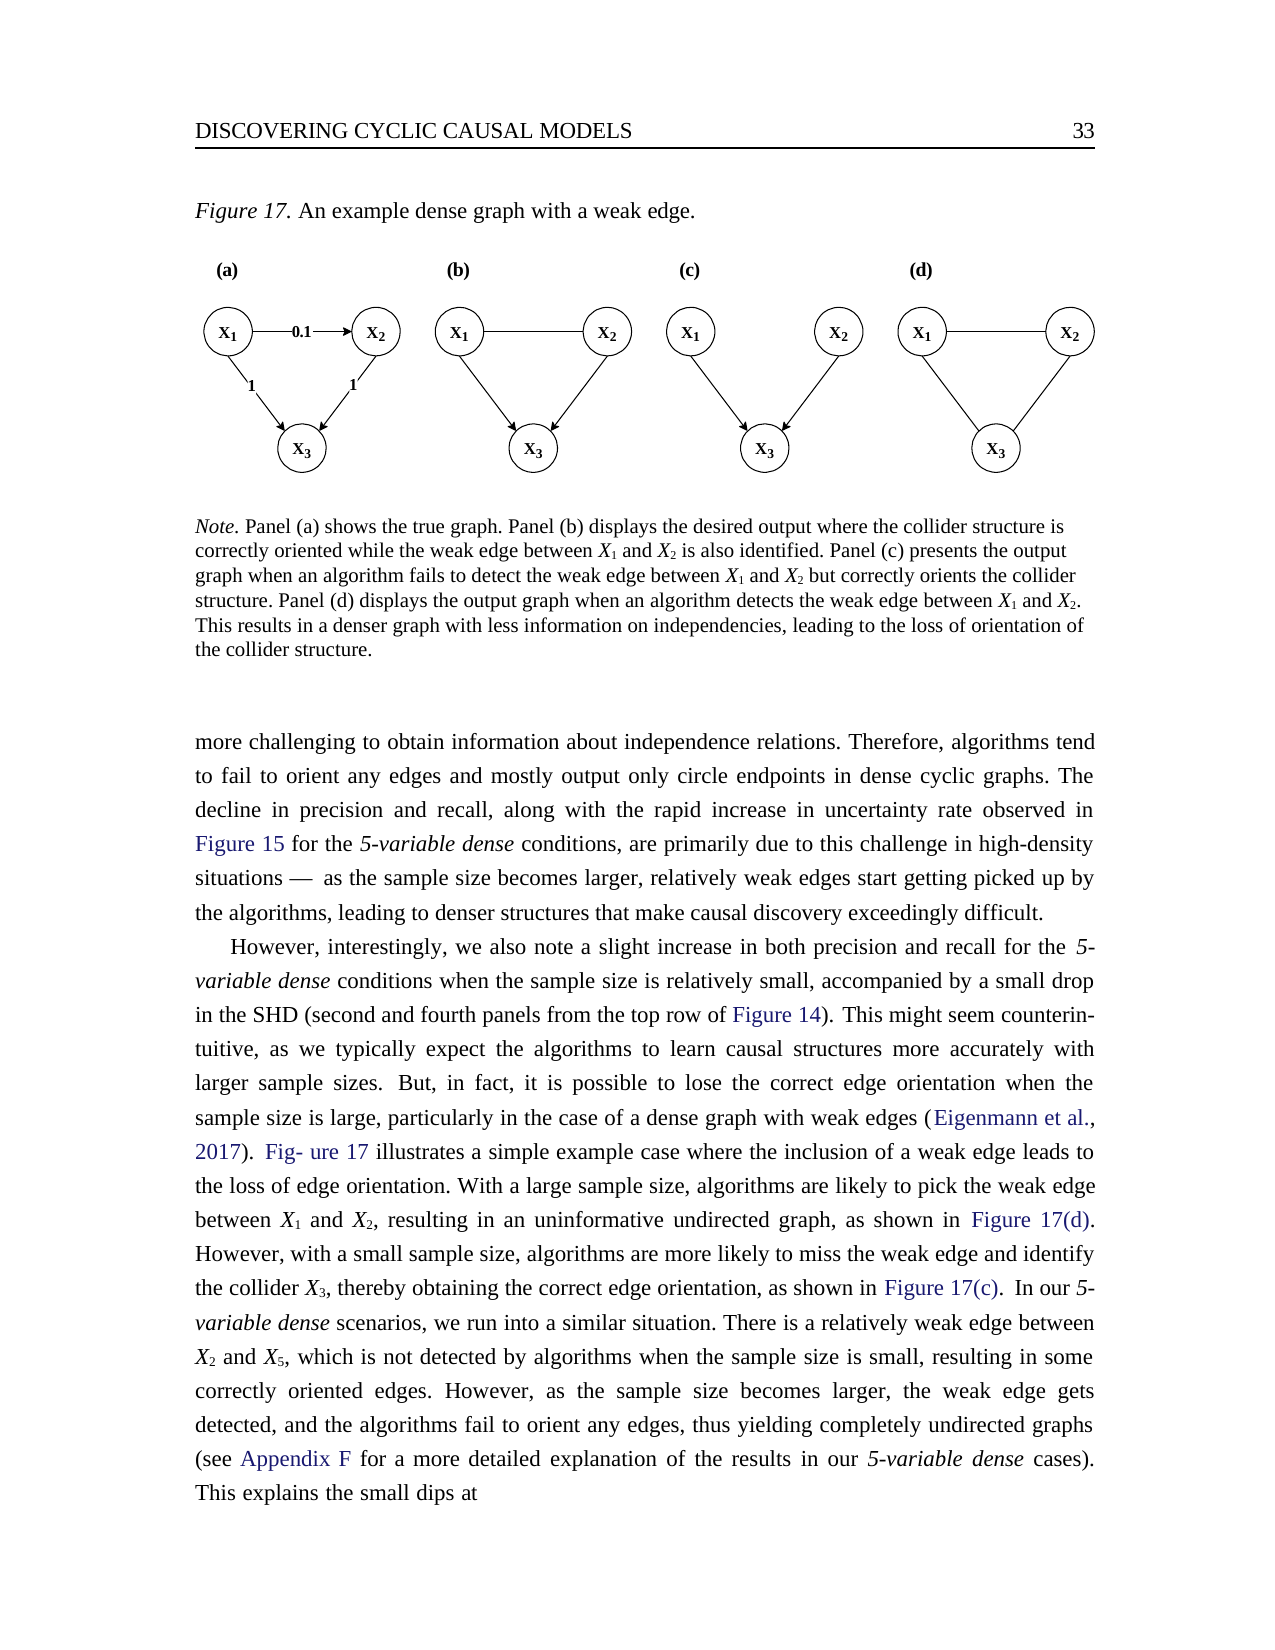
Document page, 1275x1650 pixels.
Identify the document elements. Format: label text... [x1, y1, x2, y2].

text Figure 17. An example dense graph with a weak edge. [195, 197, 1135, 223]
text more challenging to obtain information about independence relations. Therefore, algorithms tend to fail to orient any edges and mostly output only circle endpoints in dense cyclic graphs. The decline in precision and recall, along with the rapid increase in uncertainty rate observed in Figure 15 for the 5-variable dense conditions, are primarily due to this challenge in high-density situations — as the sample size becomes larger, relatively weak edges start getting picked up by the algorithms, leading to denser structures that make causal discovery exceedingly difficult. [195, 728, 1095, 925]
text However, interestingly, we also note a slight increase in both precision and recall for the 5- variable dense conditions when the sample size is relatively small, accompanied by a small drop in the SHD (second and fourth panels from the top row of Figure 14). This might seem counterin- tuitive, as we typically expect the algorithms to learn causal structures more accurately with larger sample sizes. But, in fact, it is possible to lose the correct edge orientation when the sample size is large, particularly in the case of a dense graph with weak edges (Eigenmann et al., 2017). Fig- ure 17 illustrates a simple example case where the inclusion of a weak edge leads to the loss of edge orientation. With a large sample size, algorithms are likely to pick the weak edge between X1 and X2, resulting in an uninformative undirected graph, as shown in Figure 17(d). However, with a small sample size, algorithms are more likely to miss the weak edge and identify the collider X3, thereby obtaining the correct edge orientation, as shown in Figure 17(c). In our 5-variable dense scenarios, we run into a similar situation. There is a relatively weak edge between X2 and X5, which is not detected by algorithms when the sample size is small, resulting in some correctly oriented edges. However, as the sample size becomes larger, the weak edge gets detected, and the algorithms fail to orient any edges, thus yielding completely undirected graphs (see Appendix F for a more detailed explanation of the results in our 5-variable dense cases). This explains the small dips at [195, 933, 1095, 1506]
text Note. Panel (a) shows the true graph. Panel (b) displays the desired output where the collider structure is correctly oriented while the weak edge between X1 and X2 is also identified. Panel (c) presents the output graph when an algorithm fails to detect the weak edge between X1 and X2 but correctly orients the collider structure. Panel (d) displays the output graph when an algorithm detects the weak edge between X1 and X2. This results in a denser graph with less information on independencies, leading to the loss of orientation of the collider structure. [195, 514, 1095, 661]
text (a) (b) (c) (d) [216, 258, 1135, 281]
